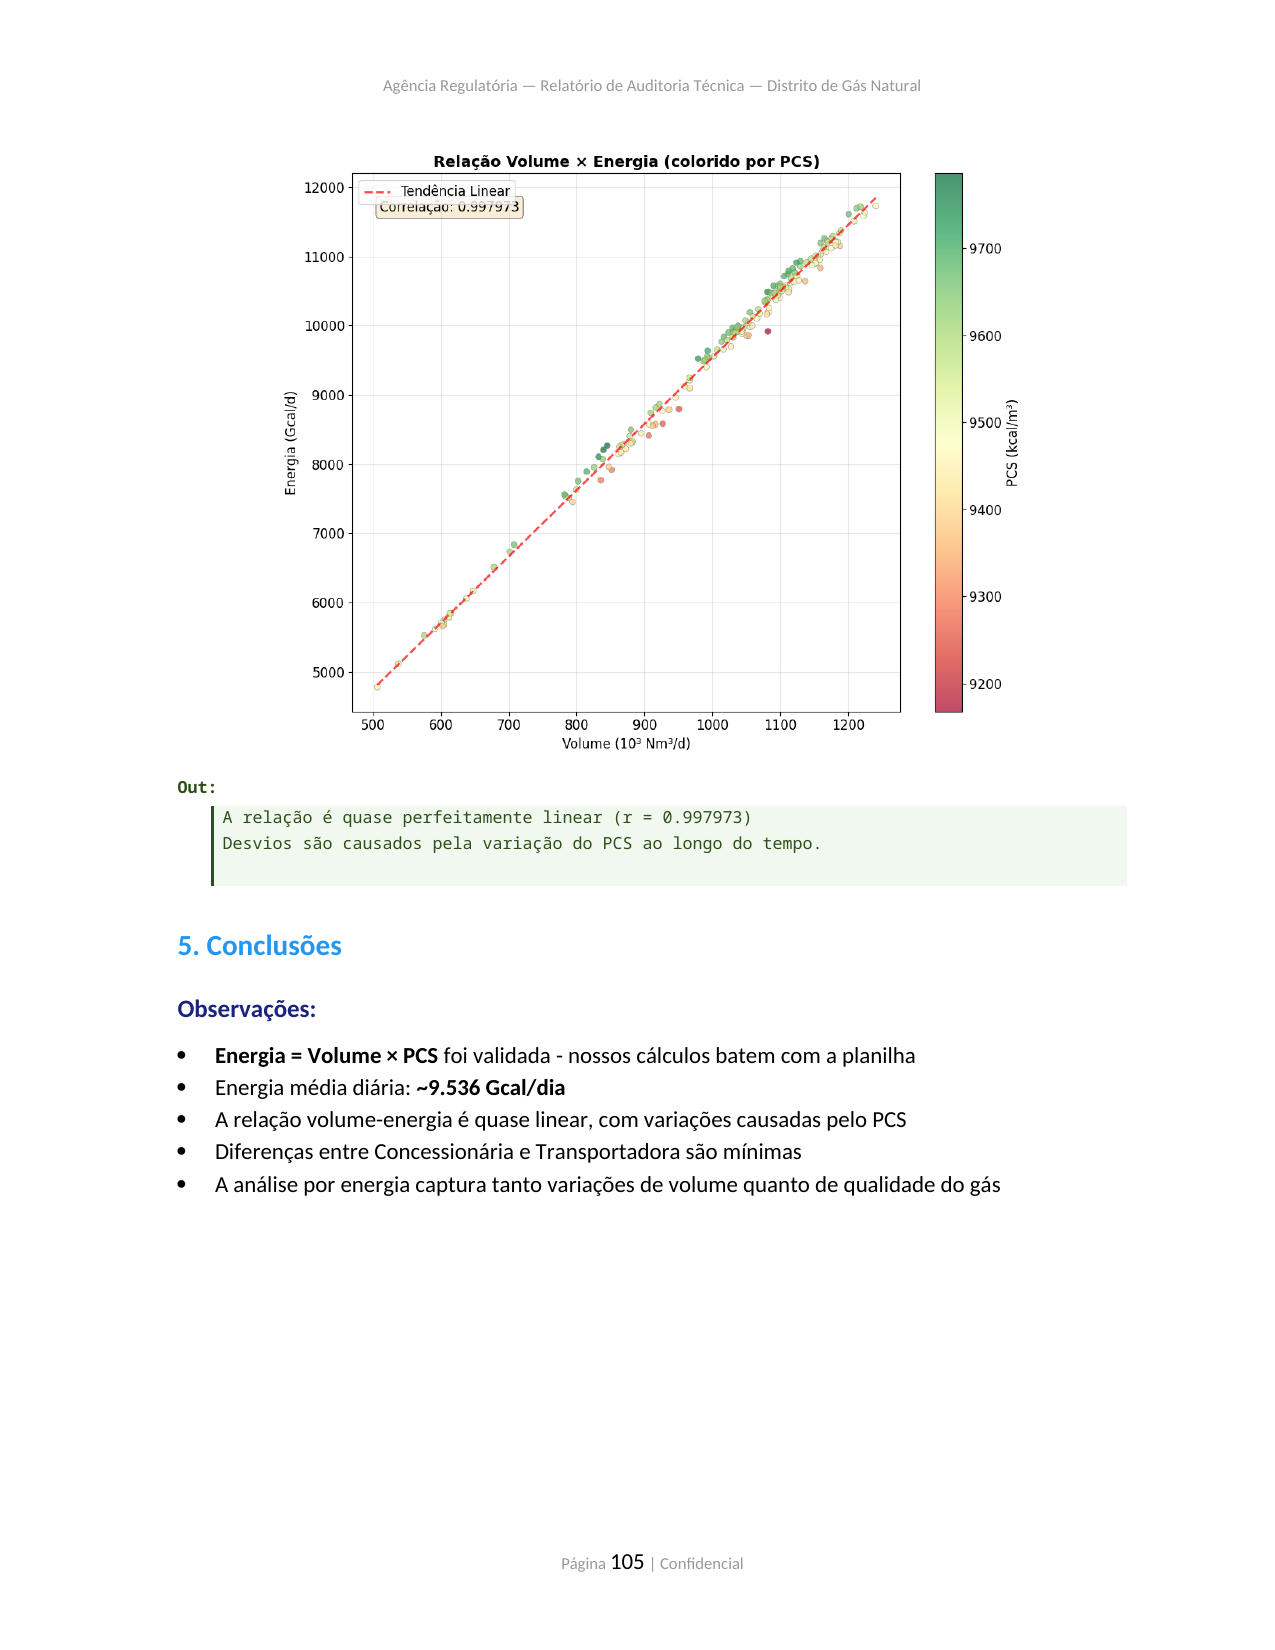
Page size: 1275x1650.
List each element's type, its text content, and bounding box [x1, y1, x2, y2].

list Energia média diária: ~9.536 Gcal/dia [177, 1073, 1127, 1101]
picture [277, 147, 1028, 759]
list Diferenças entre Concessionária e Transportadora são mínimas [177, 1137, 1127, 1166]
list A relação volume-energia é quase linear, com variações causadas pelo PCS [177, 1105, 1127, 1133]
list A análise por energia captura tanto variações de volume quanto de qualidade do gás [177, 1170, 1127, 1198]
subtitle Observações: [177, 993, 1127, 1024]
text Out: [177, 776, 1127, 798]
list Energia = Volume × PCS foi validada - nossos cálculos batem com a planilha [177, 1041, 1127, 1069]
subtitle 5. Conclusões [177, 927, 1127, 963]
text A relação é quase perfeitamente linear (r = 0.997973) [214, 806, 1127, 828]
text Desvios são causados pela variação do PCS ao longo do tempo. [214, 832, 1127, 854]
